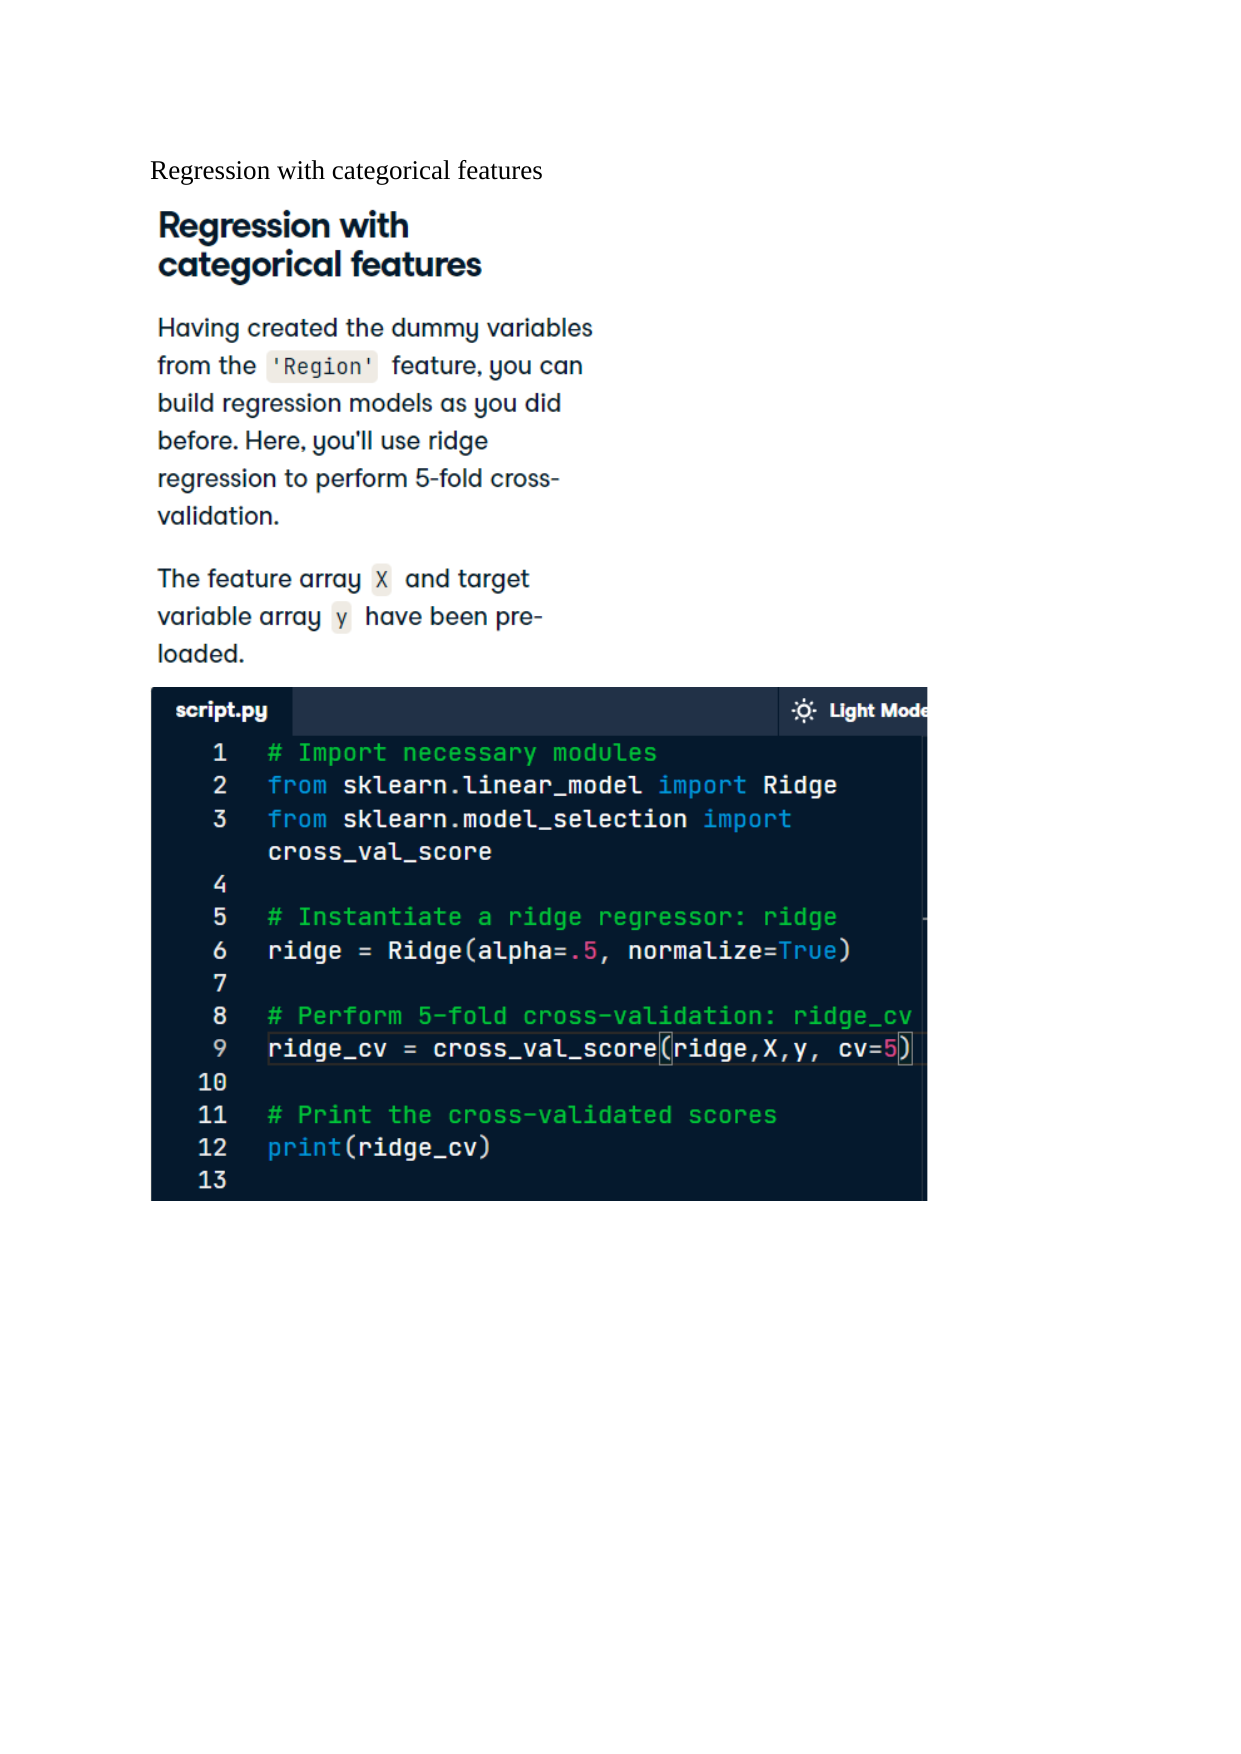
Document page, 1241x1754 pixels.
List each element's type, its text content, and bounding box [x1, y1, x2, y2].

subtitle Regression with categorical features [150, 154, 1090, 185]
picture [150, 687, 928, 1201]
picture [150, 200, 611, 674]
